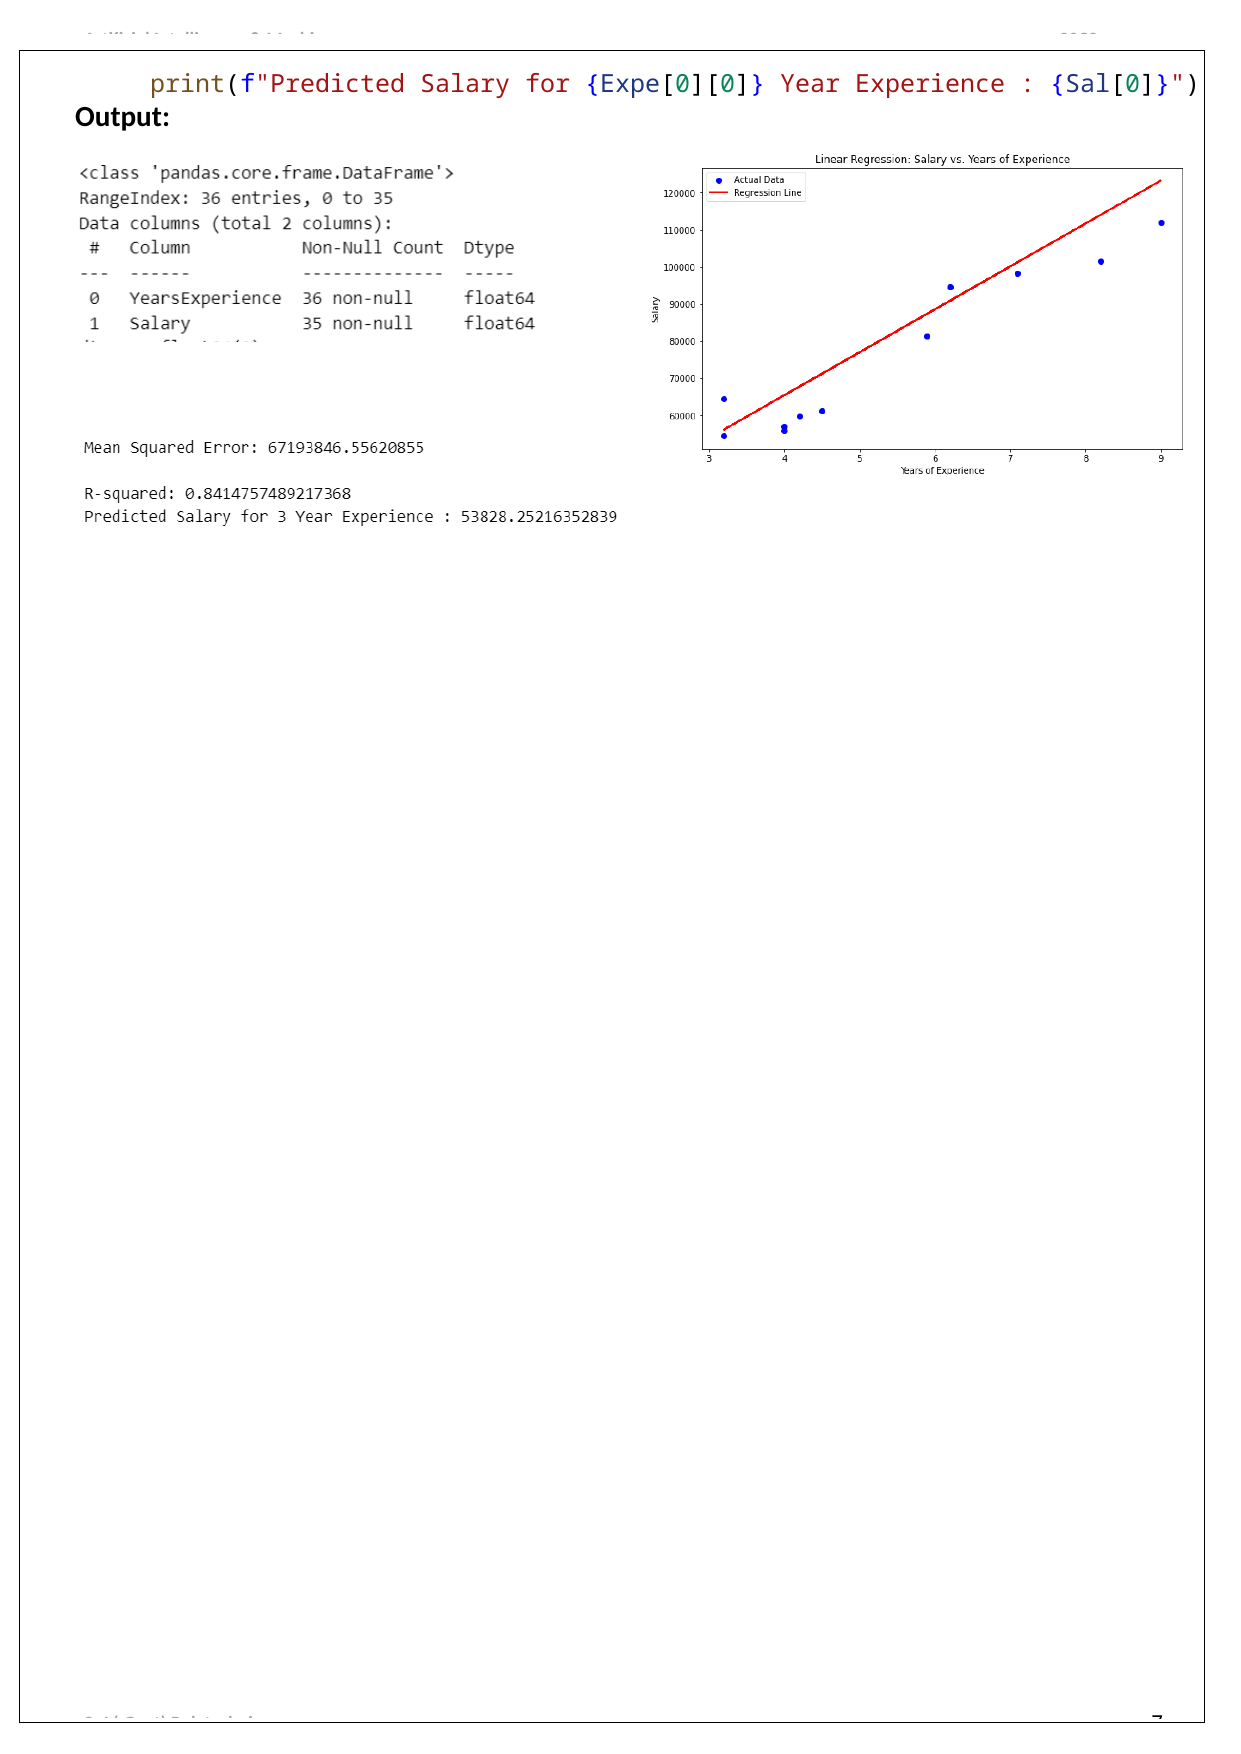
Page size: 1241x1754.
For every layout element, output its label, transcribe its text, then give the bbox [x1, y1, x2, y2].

subtitle Output: [75, 98, 1204, 134]
picture [651, 154, 1183, 475]
text print(f"Predicted Salary for {Expe[0][0]} Year Experience : {Sal[0]}") [150, 69, 1204, 98]
picture [75, 165, 634, 534]
